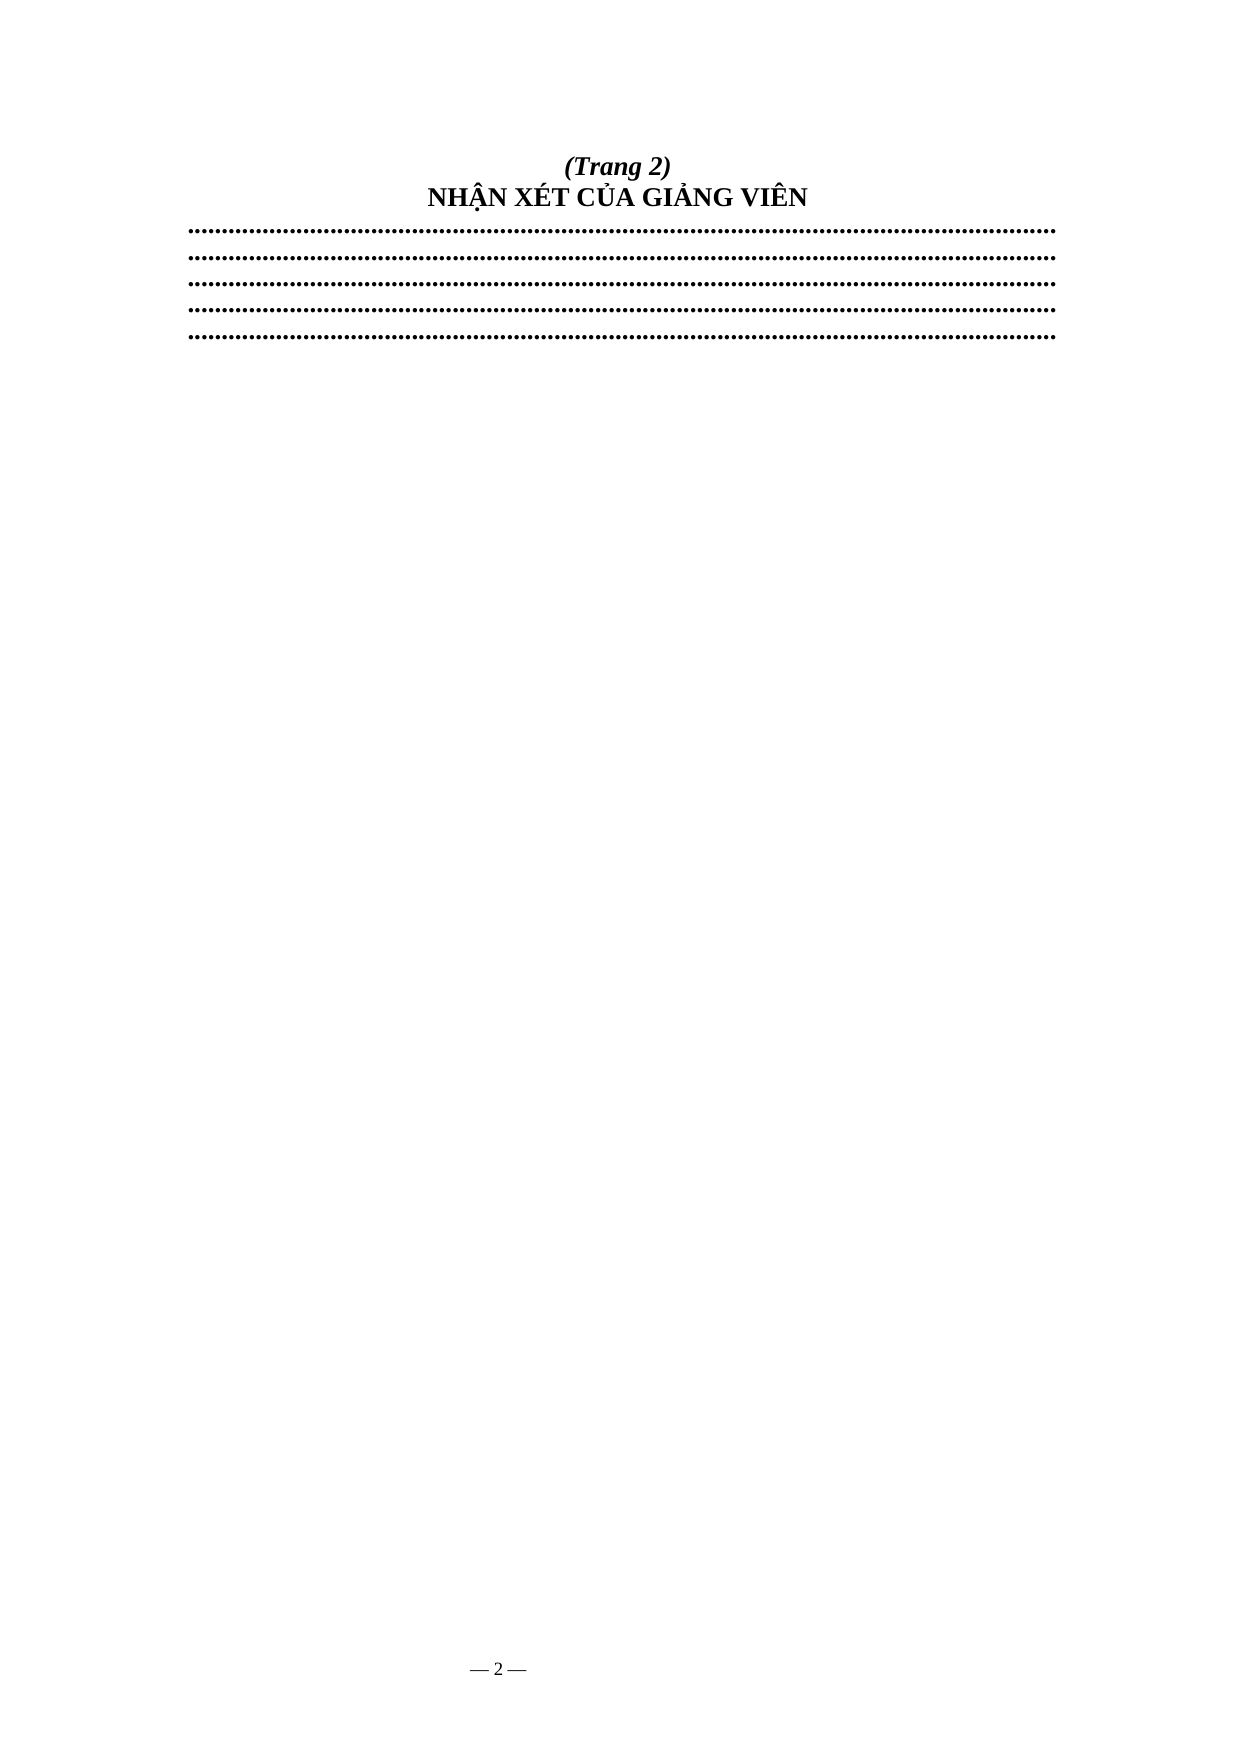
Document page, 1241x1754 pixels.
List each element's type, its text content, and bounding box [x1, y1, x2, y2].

text (Trang 2) [187, 150, 1048, 181]
text NHẬN XÉT CỦA GIẢNG VIÊN [187, 181, 1048, 212]
